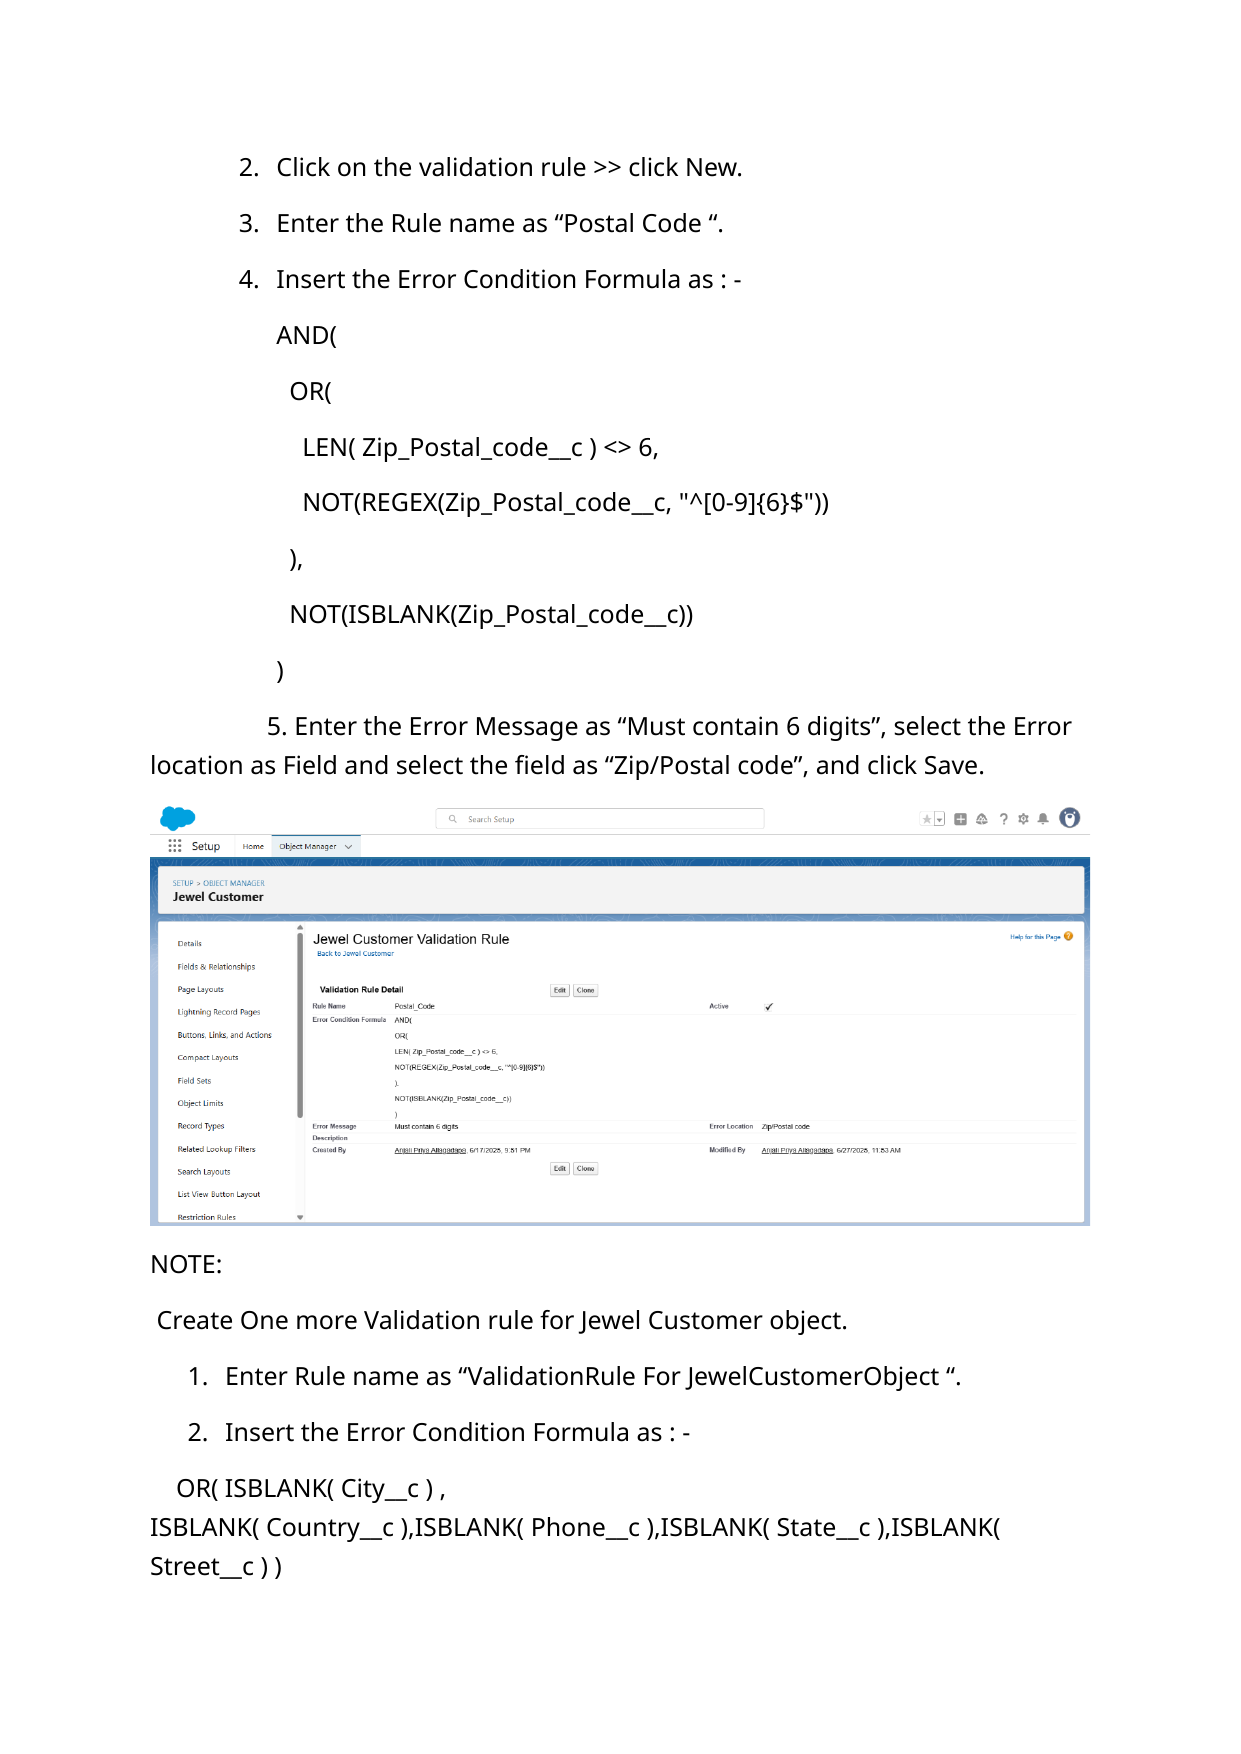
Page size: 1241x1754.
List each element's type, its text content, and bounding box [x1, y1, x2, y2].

text NOTE: [150, 1247, 1090, 1281]
list Insert the Error Condition Formula as : - [239, 262, 1090, 296]
text OR( [276, 373, 1090, 407]
list Enter Rule name as “ValidationRule For JewelCustomerObject “. [187, 1358, 1090, 1393]
text ) [276, 652, 1090, 687]
text 5. Enter the Error Message as “Must contain 6 digits”, select the Error location as Field and select the field as “Zip/Postal code”, and click Save. [150, 708, 1090, 782]
text NOT(ISBLANK(Zip_Postal_code__c)) [276, 597, 1090, 631]
list Insert the Error Condition Formula as : - [187, 1414, 1090, 1448]
list Click on the validation rule >> click New. [239, 150, 1090, 184]
text AND( [276, 317, 1090, 352]
picture [150, 803, 1091, 1226]
text Create One more Validation rule for Jewel Customer object. [150, 1303, 1090, 1337]
text NOT(REGEX(Zip_Postal_code__c, "^[0-9]{6}$")) [276, 485, 1090, 519]
list Enter the Rule name as “Postal Code “. [239, 206, 1090, 240]
text LEN( Zip_Postal_code__c ) <> 6, [276, 429, 1090, 463]
text OR( ISBLANK( City__c ) , ISBLANK( Country__c ),ISBLANK( Phone__c ),ISBLANK( State__c ),ISBLANK( Street__c ) ) [150, 1470, 1090, 1583]
text ), [276, 541, 1090, 575]
